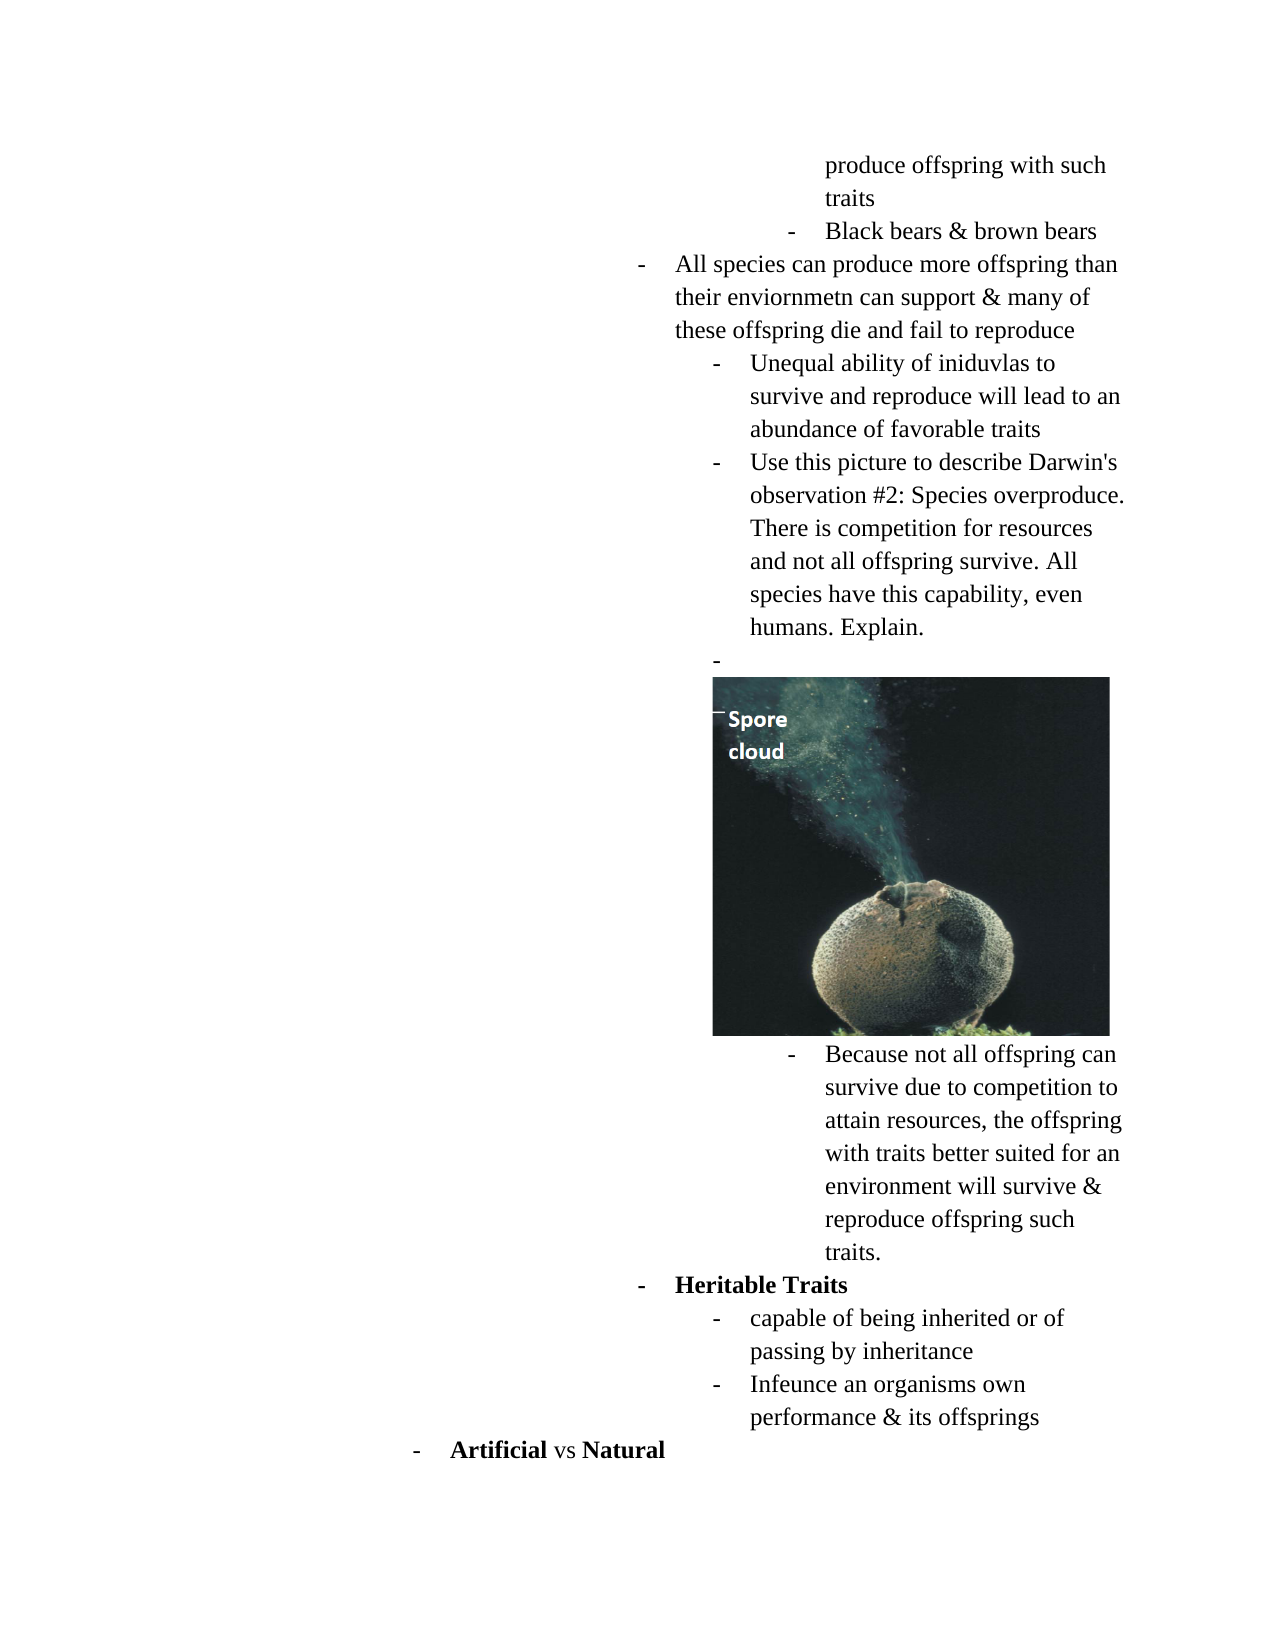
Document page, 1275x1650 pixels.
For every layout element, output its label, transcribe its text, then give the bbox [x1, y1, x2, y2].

list Heritable Traits [637, 1270, 1125, 1299]
list Artificial vs Natural [412, 1435, 1125, 1464]
list Use this picture to describe Darwin's observation #2: Species overproduce. There is competition for resources and not all offspring survive. All species have this capability, even humans. Explain. [712, 447, 1125, 641]
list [787, 150, 1125, 212]
list capable of being inherited or of passing by inheritance [712, 1303, 1125, 1365]
list Black bears & brown bears [787, 216, 1125, 245]
list All species can produce more offspring than their enviornmetn can support & many of these offspring die and fail to reproduce [637, 249, 1125, 344]
list Because not all offspring can survive due to competition to attain resources, the offspring with traits better suited for an environment will survive & reproduce offspring such traits. [787, 1039, 1125, 1266]
list Infeunce an organisms own performance & its offsprings [712, 1369, 1125, 1431]
picture [712, 677, 1110, 1036]
list Unequal ability of iniduvlas to survive and reproduce will lead to an abundance of favorable traits [712, 348, 1125, 443]
